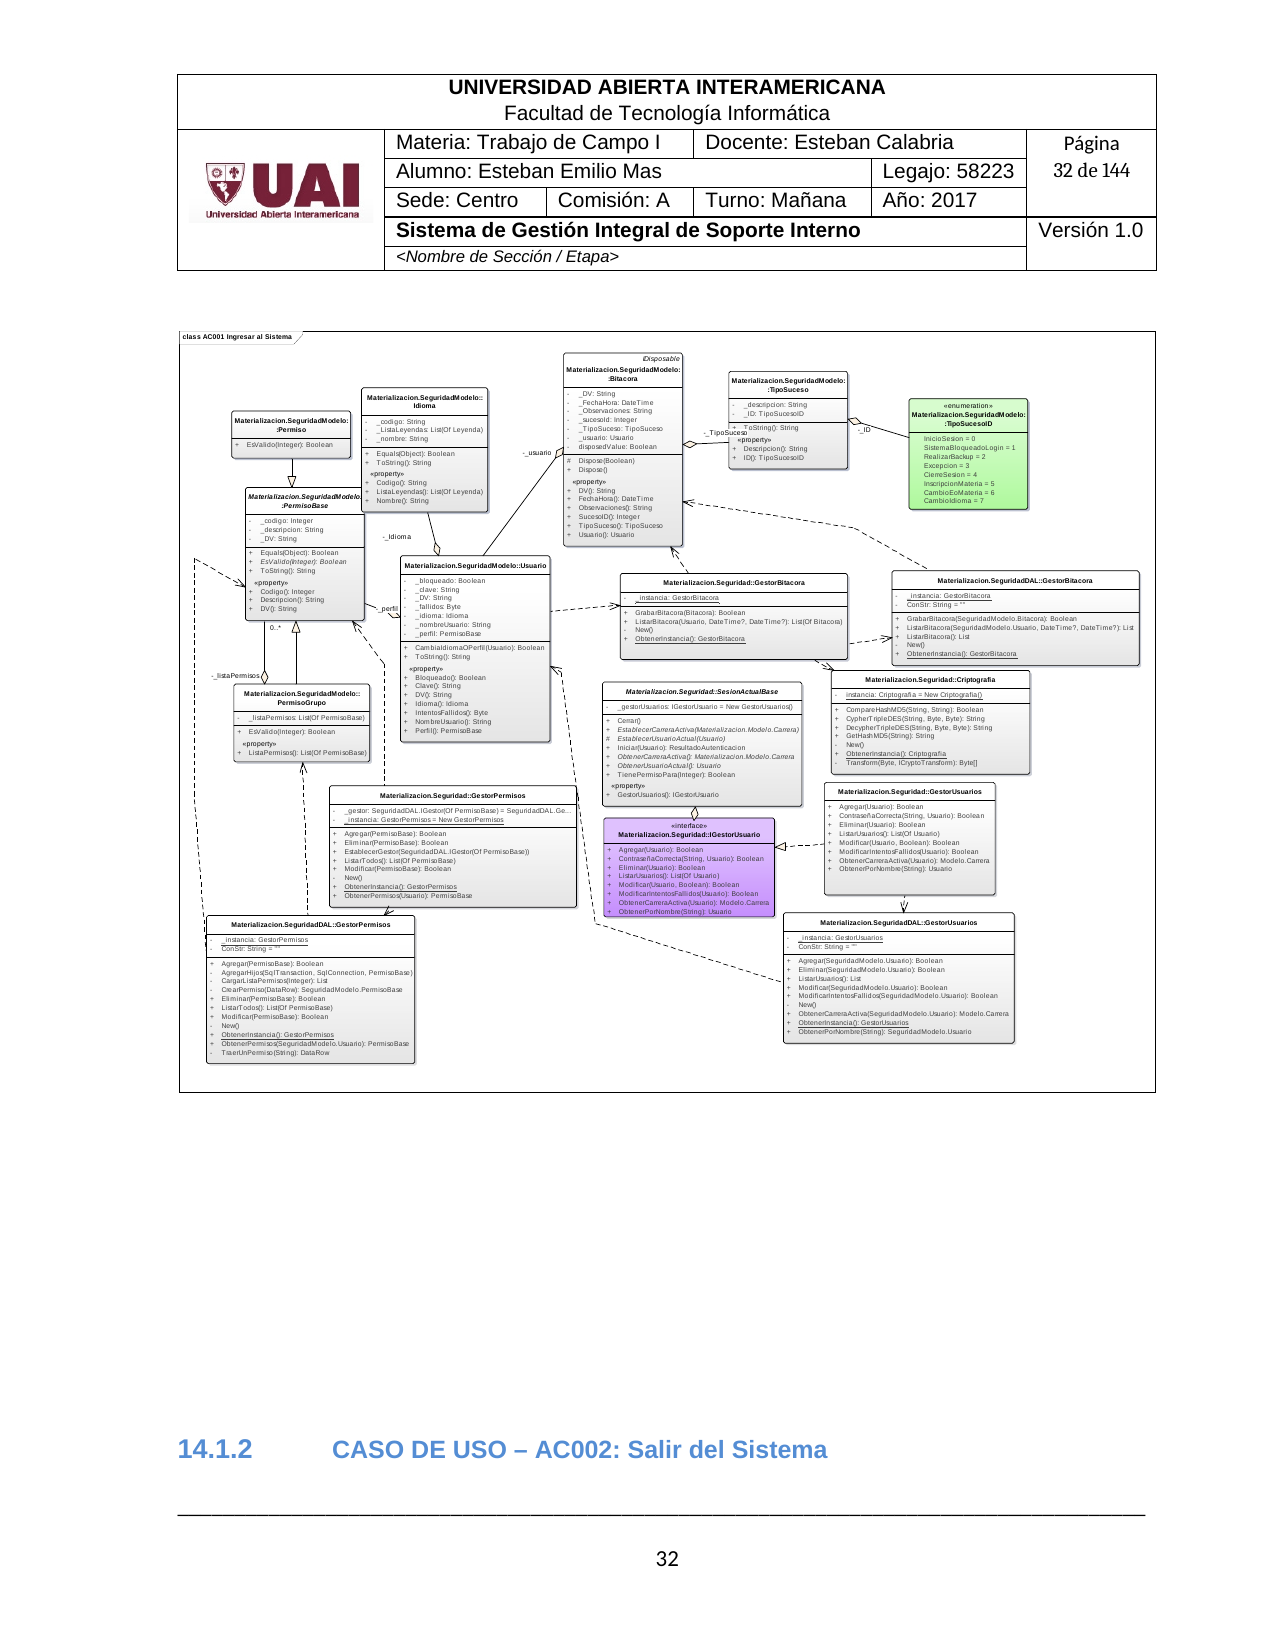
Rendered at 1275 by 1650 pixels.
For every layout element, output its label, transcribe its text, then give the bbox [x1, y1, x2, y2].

subtitle CASO DE USO – AC002: Salir del Sistema [177, 1433, 1157, 1464]
picture [188, 155, 374, 223]
